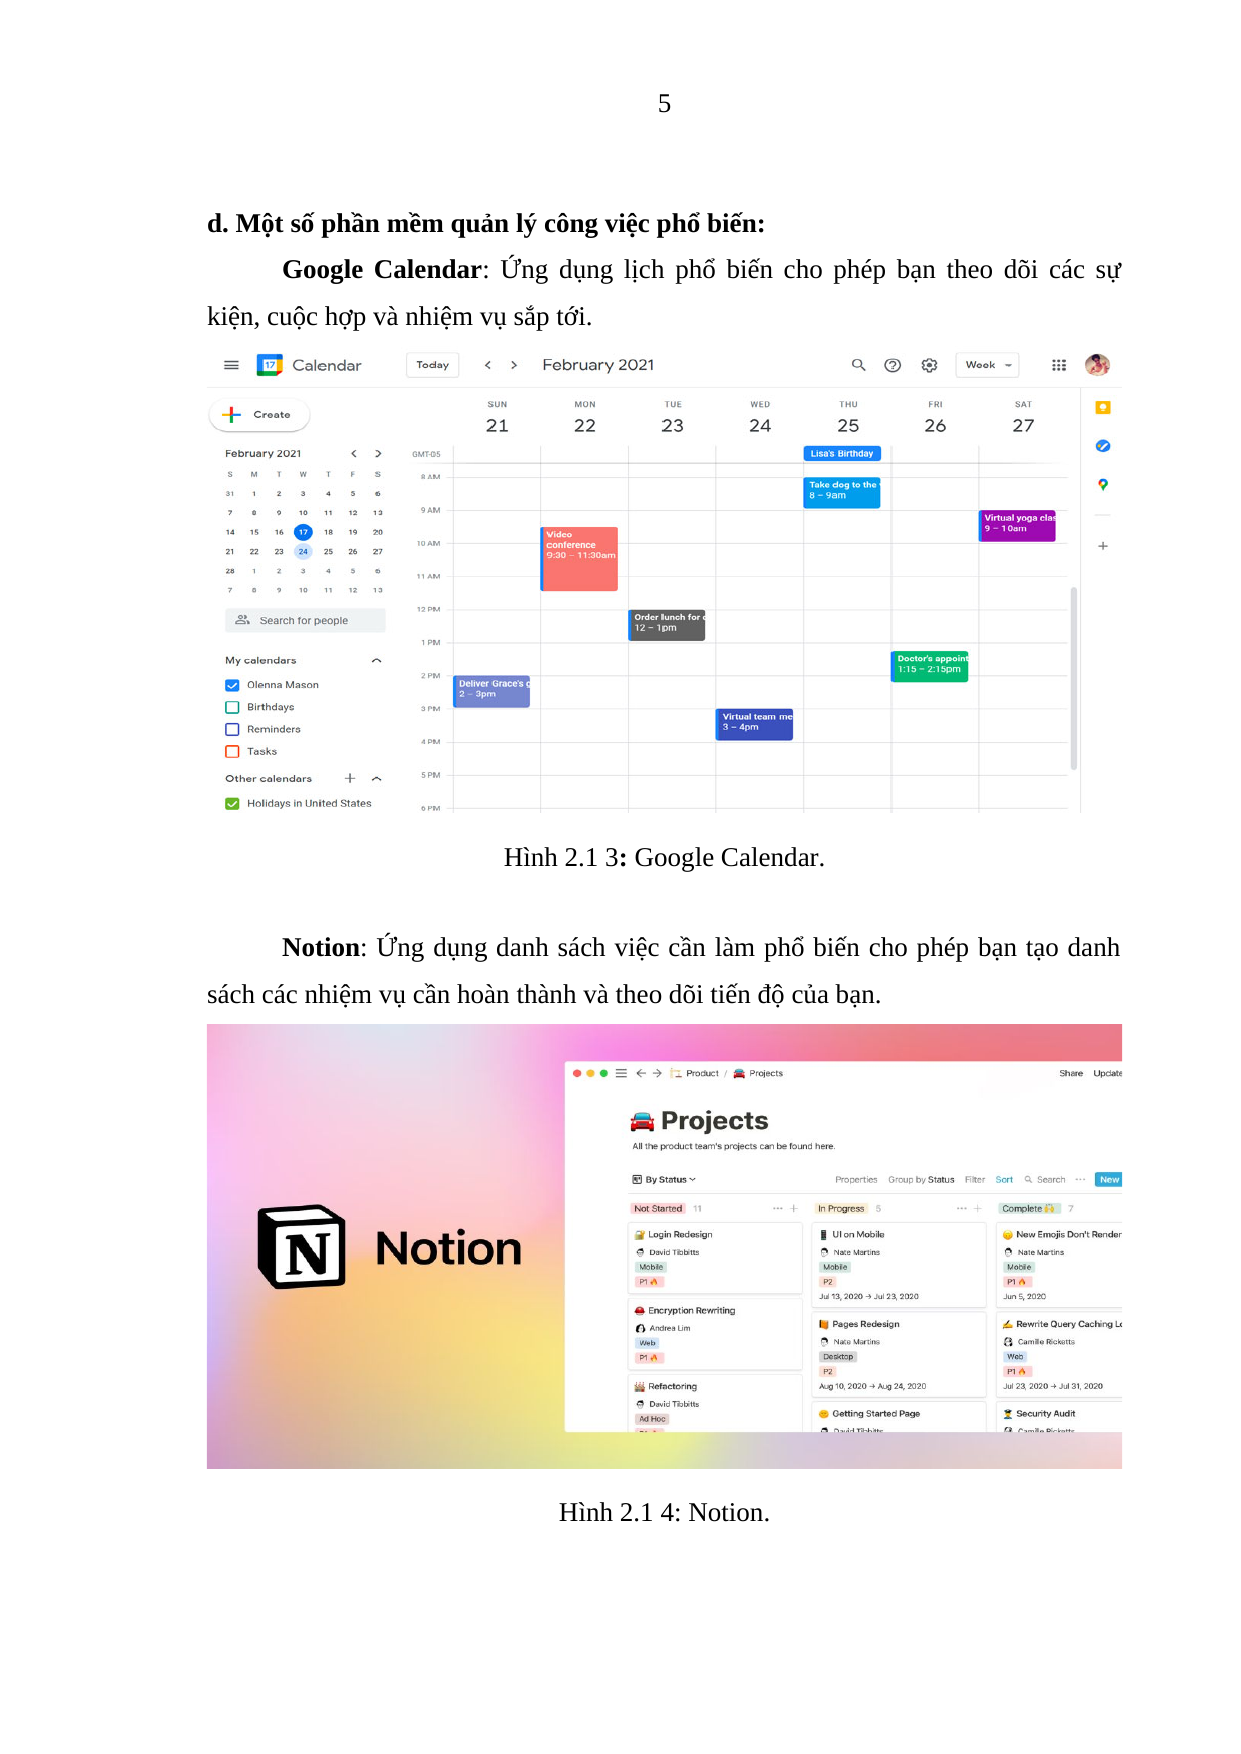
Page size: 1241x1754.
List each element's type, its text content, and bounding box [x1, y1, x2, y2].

text Hình 2.1 3: Google Calendar. [207, 841, 1122, 872]
text Hình 2.1 4: Notion. [207, 1496, 1122, 1528]
text Google Calendar: Ứng dụng lịch phổ biến cho phép bạn theo dõi các sự kiện, cuộc hợp và nhiệm vụ sắp tới. [207, 253, 1122, 331]
picture [206, 1024, 1123, 1469]
text d. Một số phần mềm quản lý công việc phổ biến: [207, 207, 1122, 238]
picture [206, 346, 1122, 813]
text Notion: Ứng dụng danh sách việc cần làm phổ biến cho phép bạn tạo danh sách các nhiệm vụ cần hoàn thành và theo dõi tiến độ của bạn. [207, 931, 1122, 1009]
